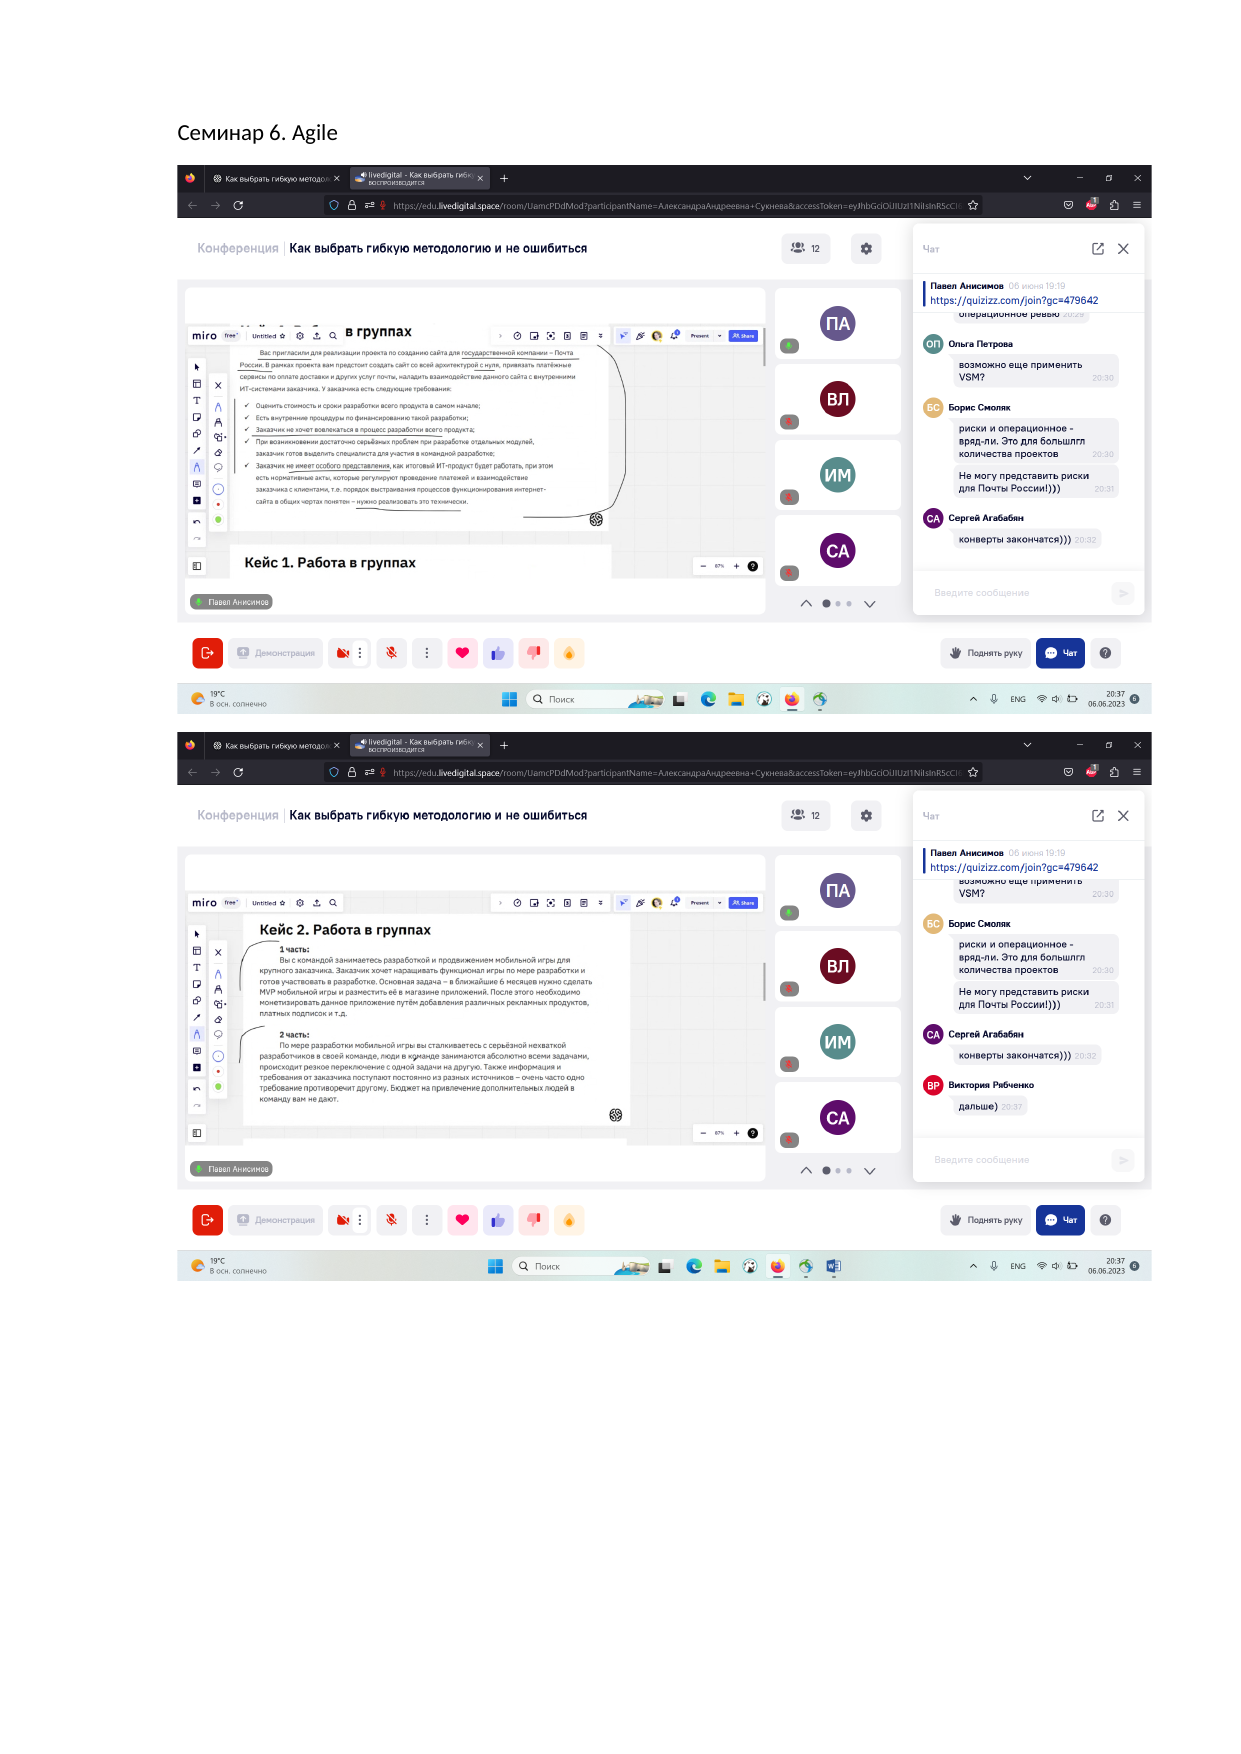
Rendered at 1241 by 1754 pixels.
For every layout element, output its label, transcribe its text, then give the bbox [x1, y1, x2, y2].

picture [177, 732, 1152, 1281]
text Семинар 6. Agile [177, 118, 1152, 146]
picture [177, 165, 1152, 714]
